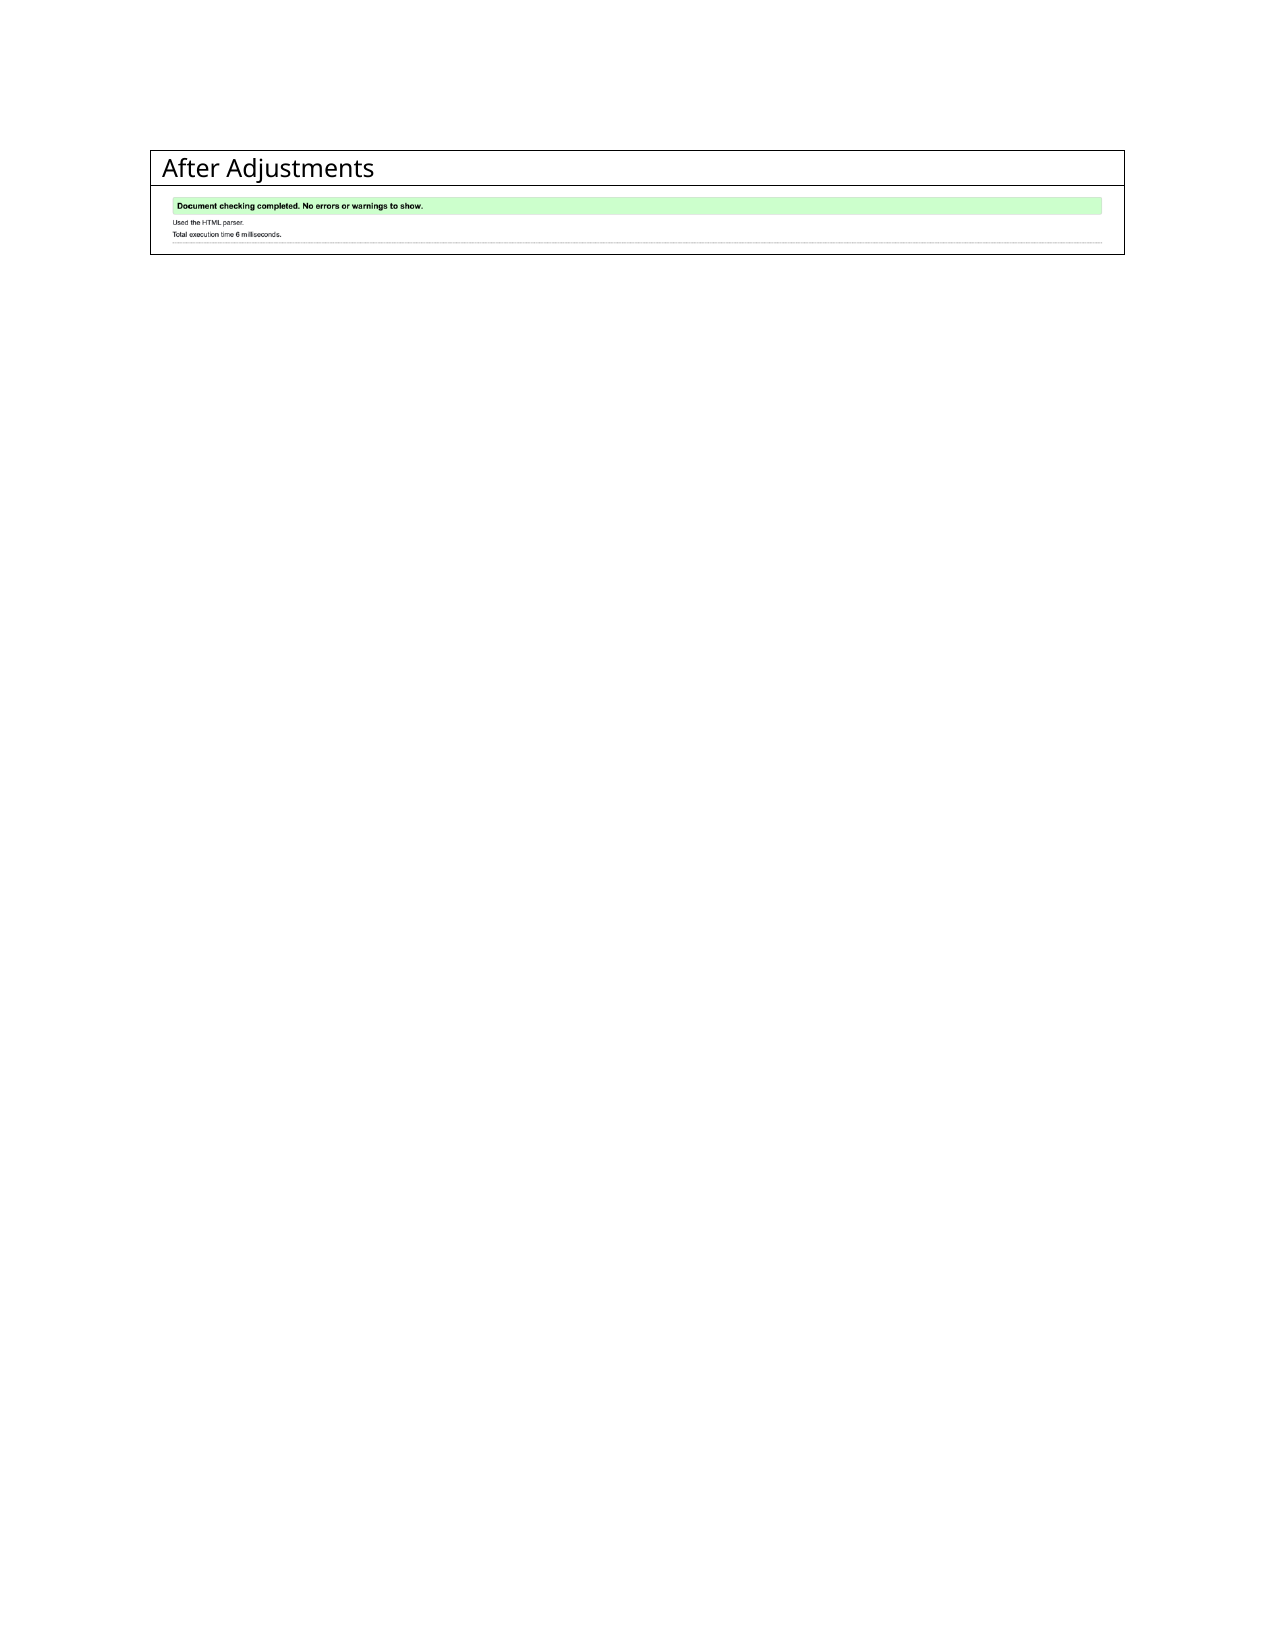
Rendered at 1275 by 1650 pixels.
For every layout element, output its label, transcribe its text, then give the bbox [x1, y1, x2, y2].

table_cell After Adjustments [151, 151, 1124, 185]
picture [161, 186, 1112, 254]
table_cell [151, 186, 161, 254]
table_cell [1112, 186, 1124, 254]
